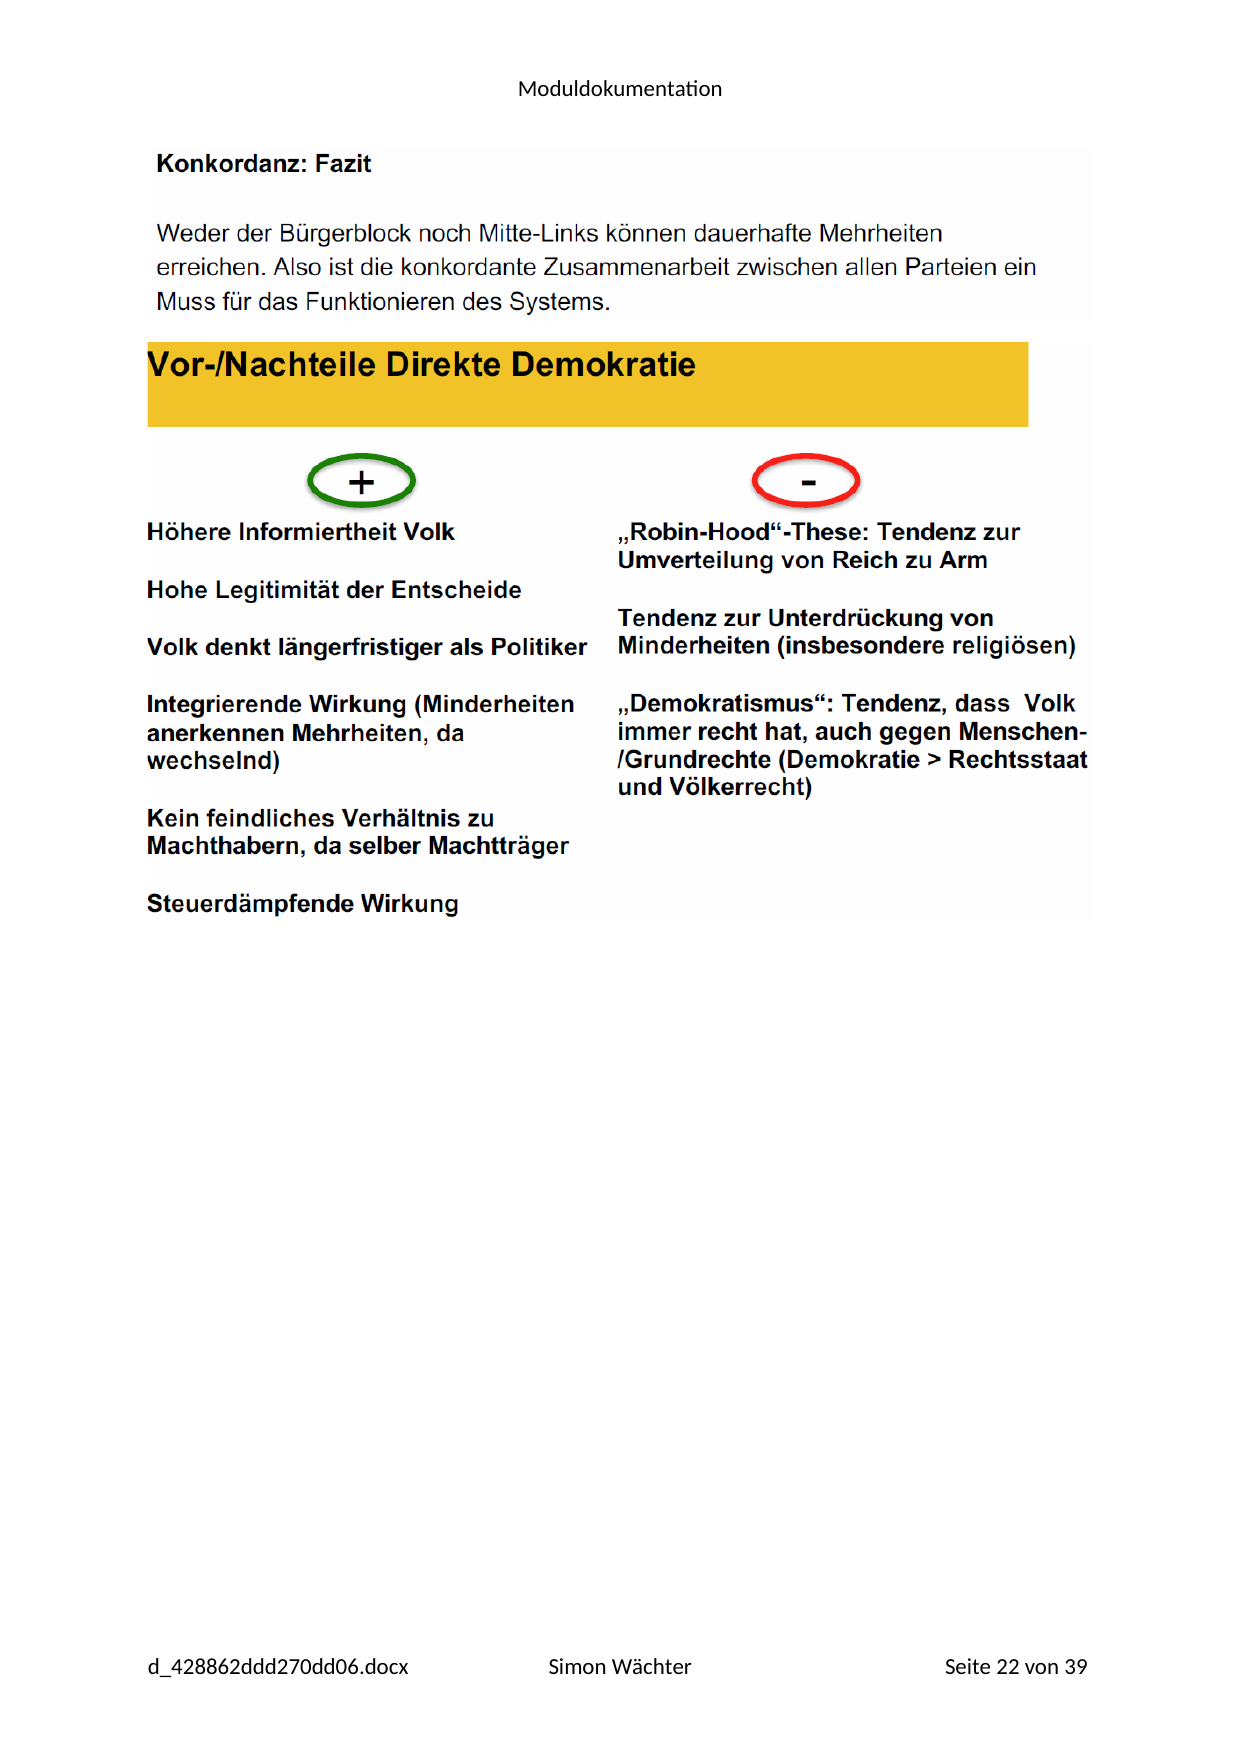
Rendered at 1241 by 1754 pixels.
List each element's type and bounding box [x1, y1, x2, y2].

picture [147, 147, 1093, 324]
picture [147, 342, 1093, 921]
